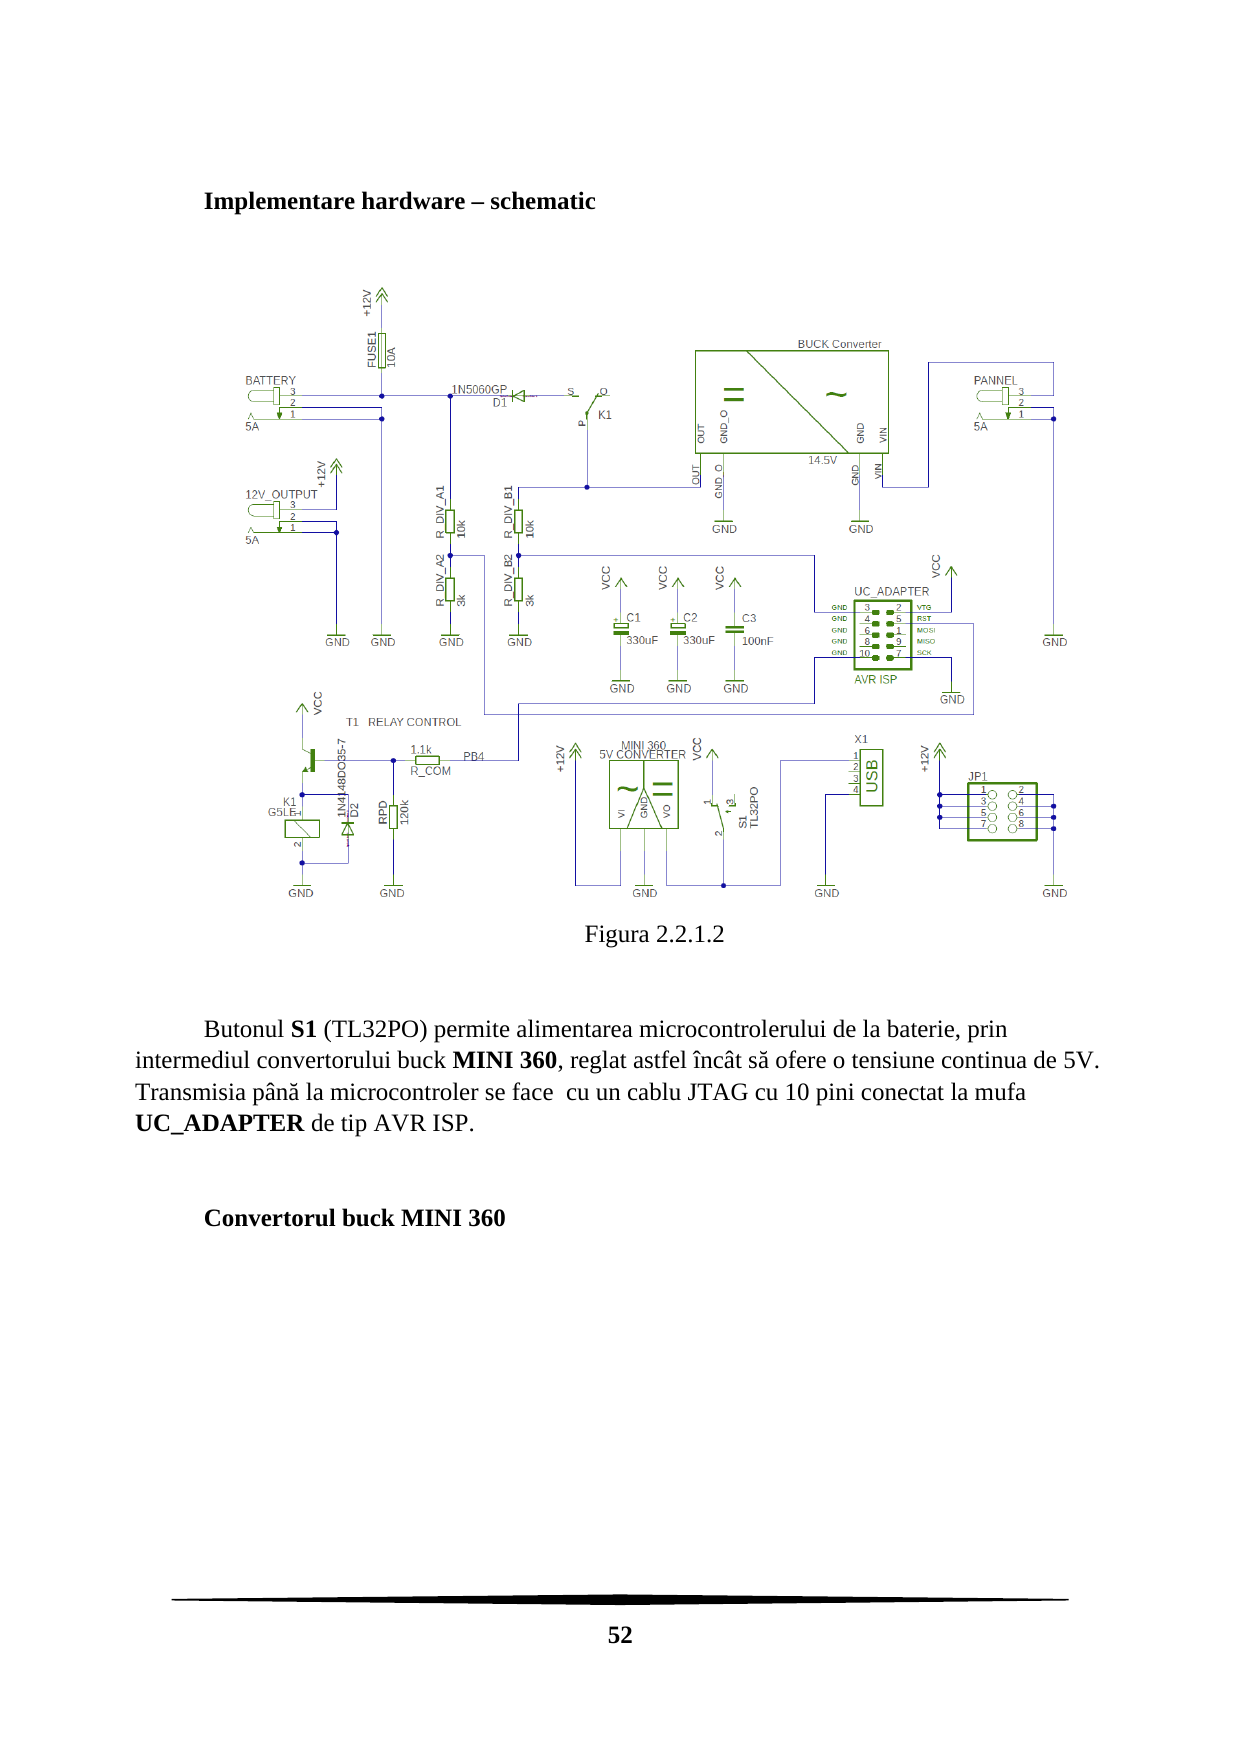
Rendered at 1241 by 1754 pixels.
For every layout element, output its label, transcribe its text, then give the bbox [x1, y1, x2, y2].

text Figura 2.2.1.2 [135, 919, 1105, 948]
text Convertorul buck MINI 360 [135, 1203, 1105, 1232]
text Butonul S1 (TL32PO) permite alimentarea microcontrolerului de la baterie, prin intermediul convertorului buck MINI 360, reglat astfel încât să ofere o tensiune continua de 5V. Transmisia până la microcontroler se face cu un cablu JTAG cu 10 pini conectat la mufa UC_ADAPTER de tip AVR ISP. [135, 1014, 1105, 1136]
text Implementare hardware – schematic [135, 186, 1105, 214]
picture [234, 281, 1075, 901]
